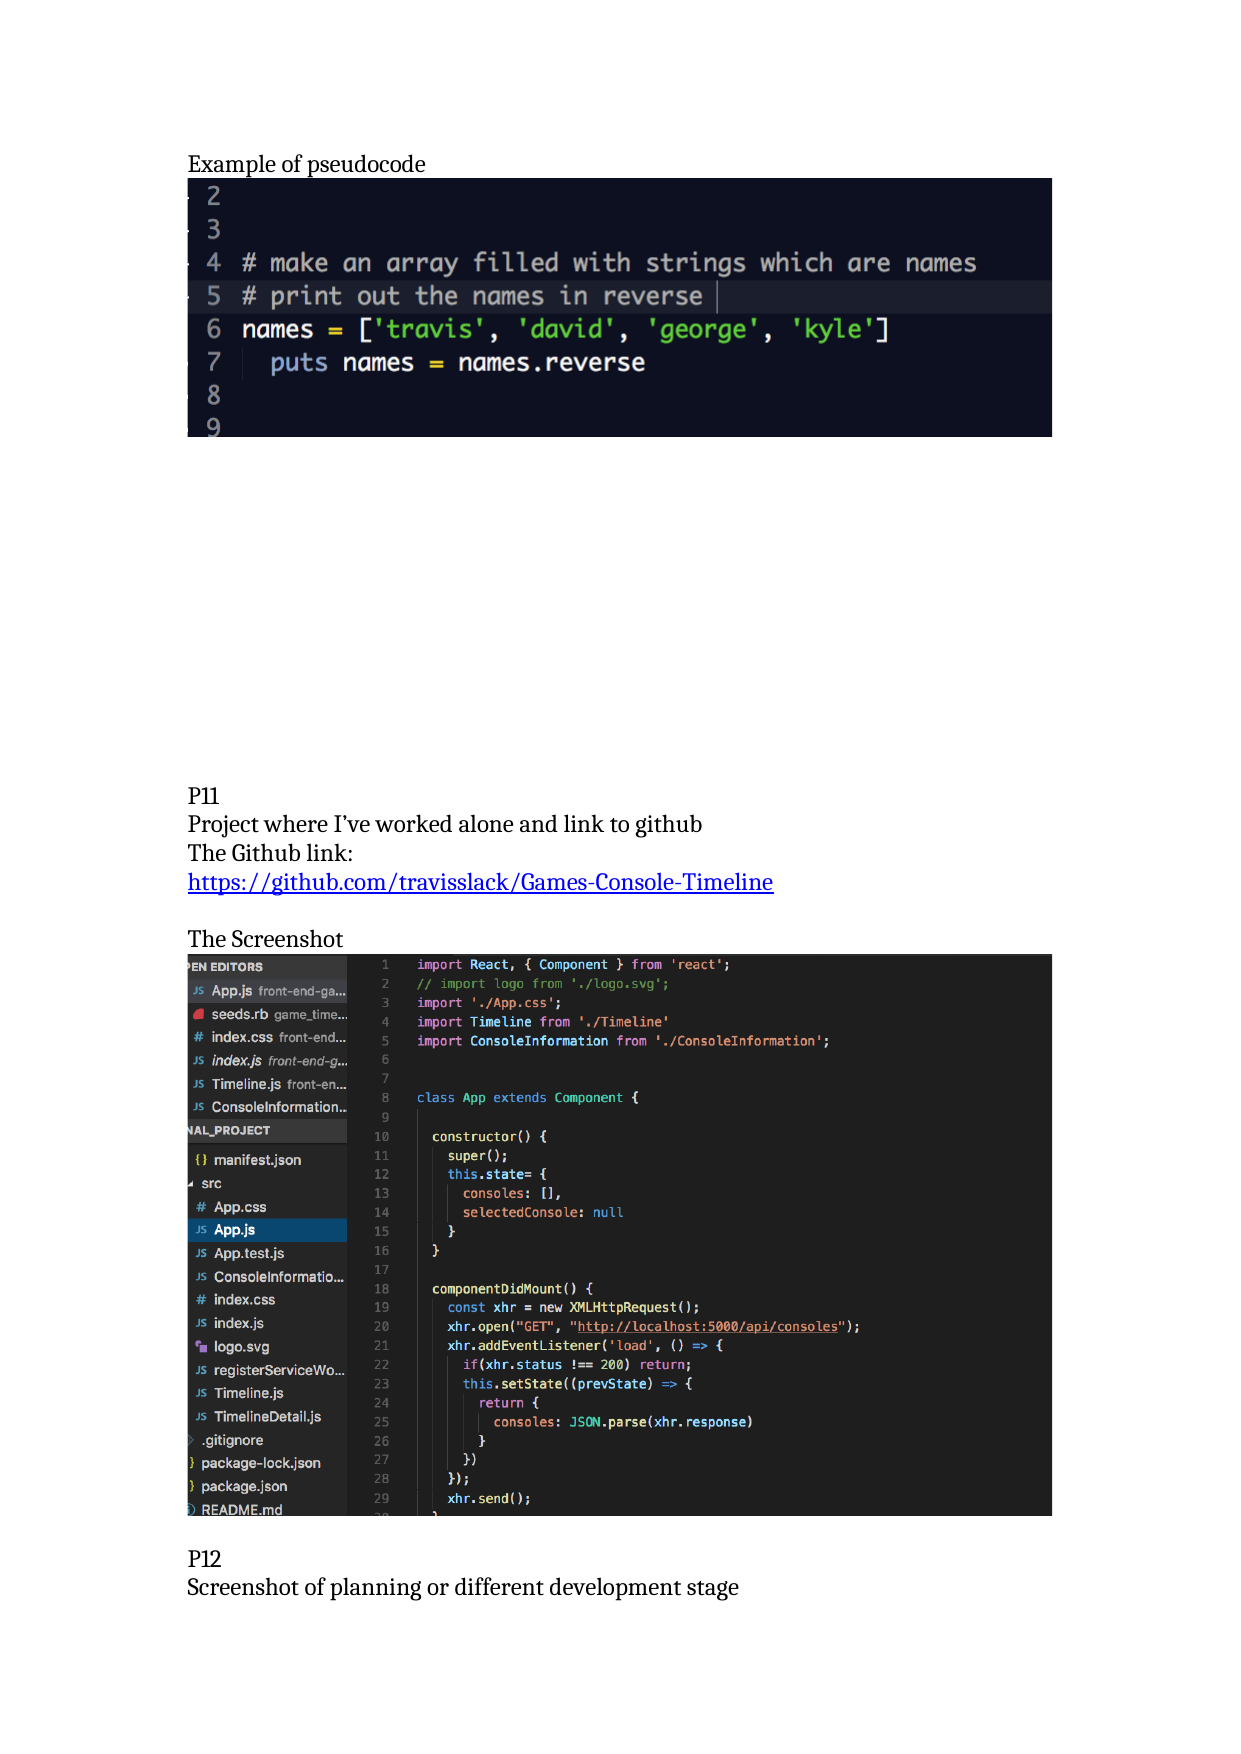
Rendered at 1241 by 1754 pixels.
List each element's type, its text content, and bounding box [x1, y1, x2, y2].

text P11 [187, 782, 1053, 810]
text The Screenshot [187, 925, 1053, 954]
text https://github.com/travisslack/Games-Console-Timeline [187, 868, 1053, 897]
picture [187, 178, 1053, 437]
text P12 [187, 1544, 1053, 1573]
text Example of pseudocode [187, 150, 1053, 178]
text Project where I’ve worked alone and link to github [187, 810, 1053, 839]
text Screenshot of planning or different development stage [187, 1573, 1053, 1602]
text The Github link: [187, 839, 1053, 868]
picture [187, 954, 1053, 1516]
